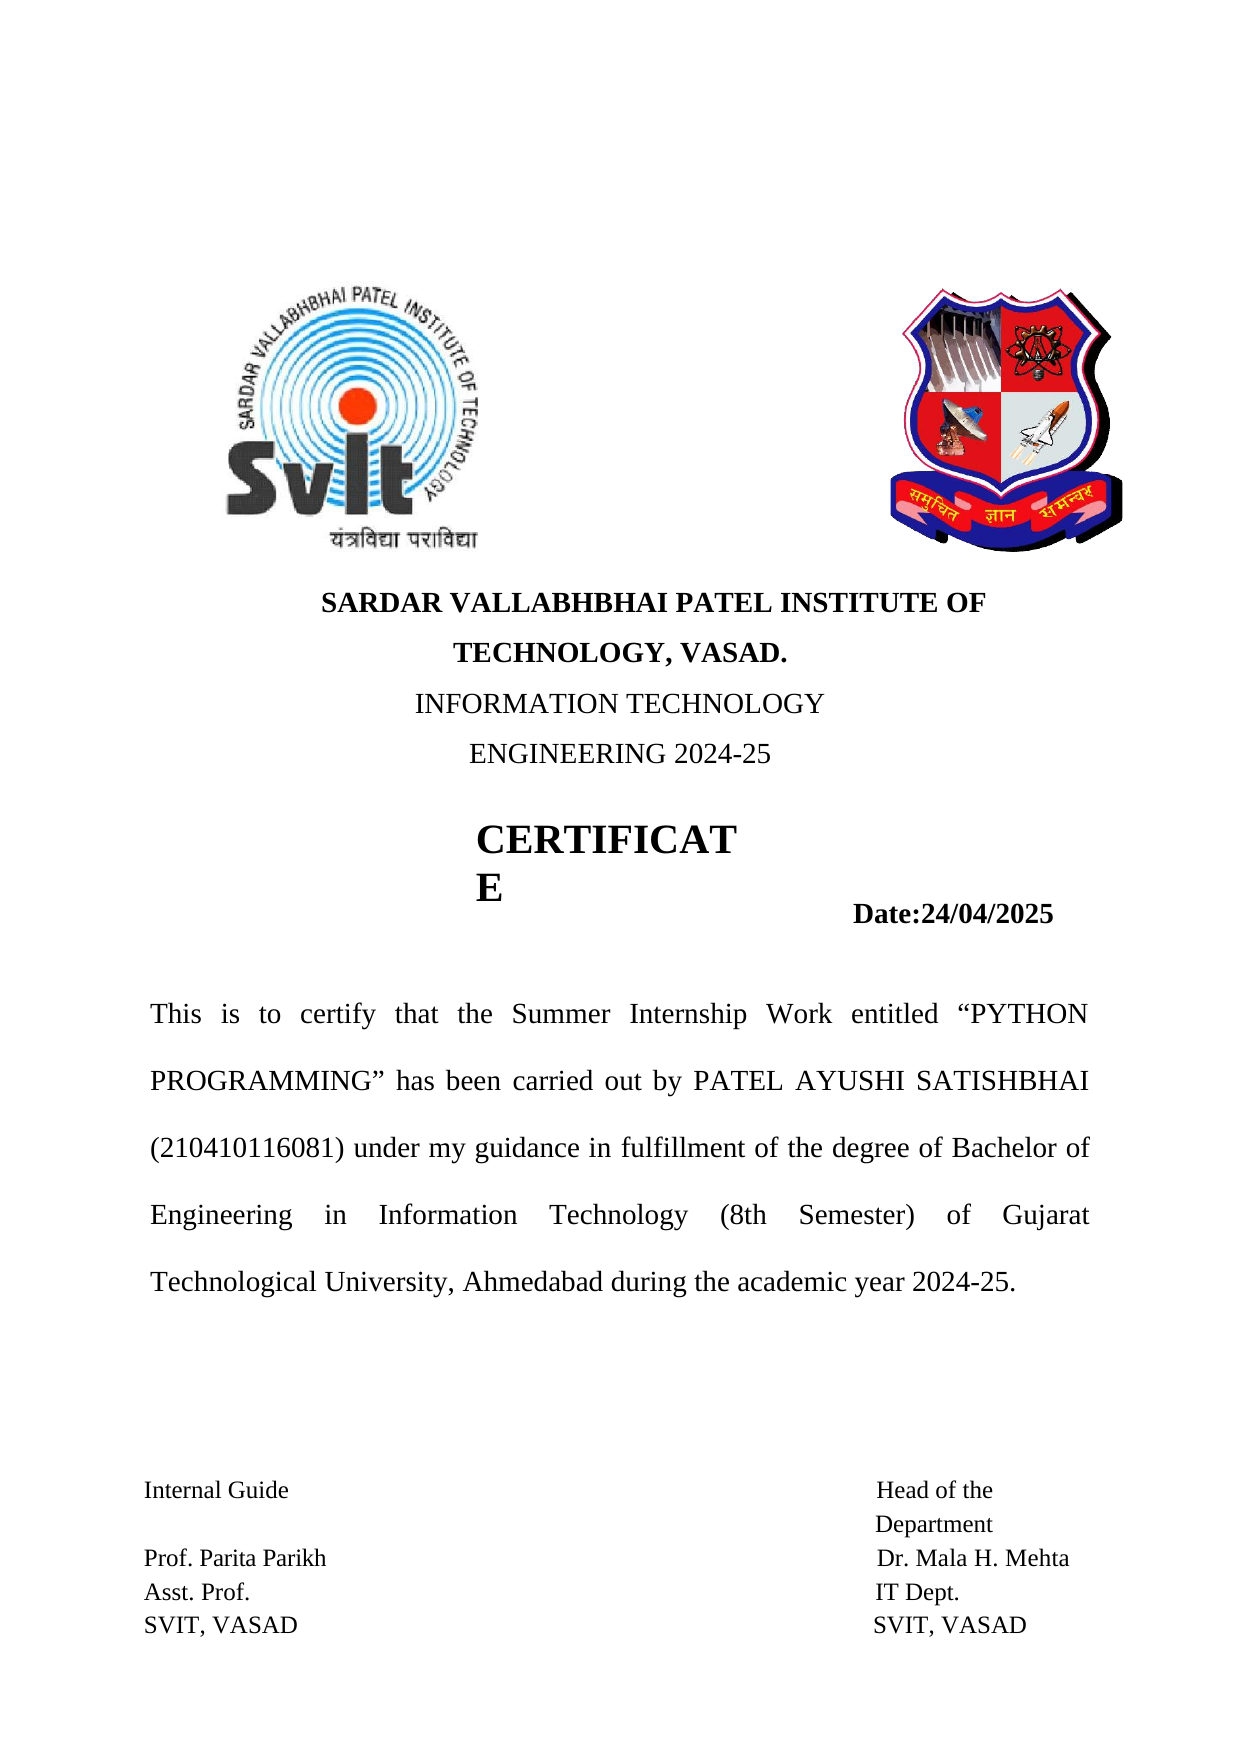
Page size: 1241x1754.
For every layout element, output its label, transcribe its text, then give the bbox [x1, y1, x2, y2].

text SVIT, VASAD SVIT, VASAD [62, 1611, 1213, 1639]
text Department [225, 1509, 1213, 1538]
text Prof. Parita Parikh Dr. Mala H. Mehta [62, 1543, 1213, 1572]
text Asst. Prof. IT Dept. [62, 1577, 1213, 1606]
text Internal Guide Head of the [62, 1476, 1213, 1504]
text CERTIFICATE [476, 815, 765, 911]
picture [890, 288, 1123, 552]
text INFORMATION TECHNOLOGY ENGINEERING 2024-25 [312, 686, 928, 770]
text This is to certify that the Summer Internship Work entitled “PYTHON PROGRAMMING” has been carried out by PATEL AYUSHI SATISHBHAI (210410116081) under my guidance in fulfillment of the degree of Bachelor of Engineering in Information Technology (8th Semester) of Gujarat Technological University, Ahmedabad during the academic year 2024-25. [150, 996, 1090, 1298]
picture [221, 281, 479, 552]
subtitle Date:24/04/2025 [853, 896, 1213, 929]
subtitle SARDAR VALLABHBHAI PATEL INSTITUTE OF TECHNOLOGY, VASAD. [173, 585, 1067, 669]
